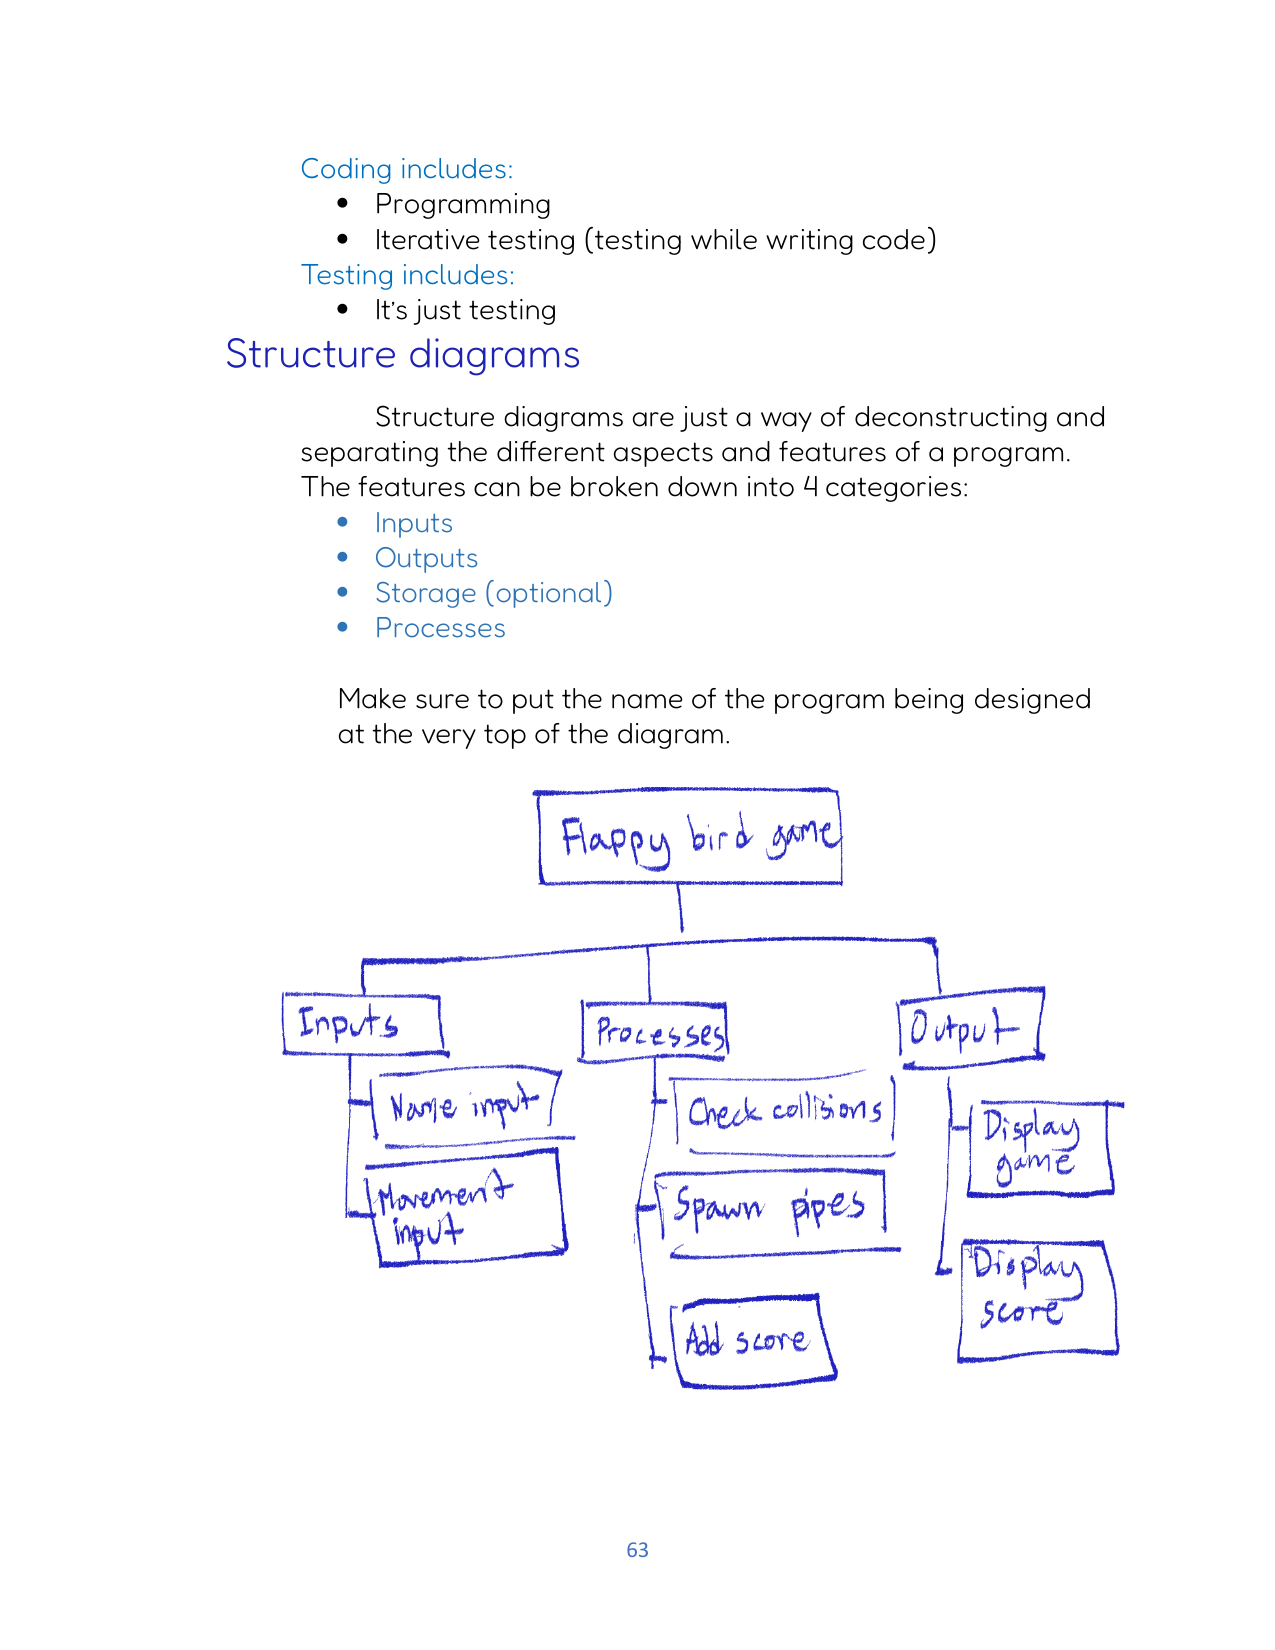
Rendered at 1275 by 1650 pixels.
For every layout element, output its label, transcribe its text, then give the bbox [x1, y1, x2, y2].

picture [281, 787, 1125, 1390]
list Inputs [337, 503, 1125, 539]
list Iterative testing (testing while writing code) [337, 221, 1125, 256]
subtitle Structure diagrams [225, 327, 1125, 377]
list It’s just testing [337, 291, 1125, 327]
text Coding includes: [300, 150, 1125, 185]
list Outputs [337, 539, 1125, 574]
list Processes [337, 609, 1125, 645]
text Structure diagrams are just a way of deconstructing and separating the different aspects and features of a program. The features can be broken down into 4 categories: [300, 398, 1125, 503]
text Testing includes: [300, 256, 1125, 291]
text Make sure to put the name of the program being designed at the very top of the diagram. [337, 680, 1125, 751]
list Storage (optional) [337, 574, 1125, 609]
list Programming [337, 185, 1125, 221]
